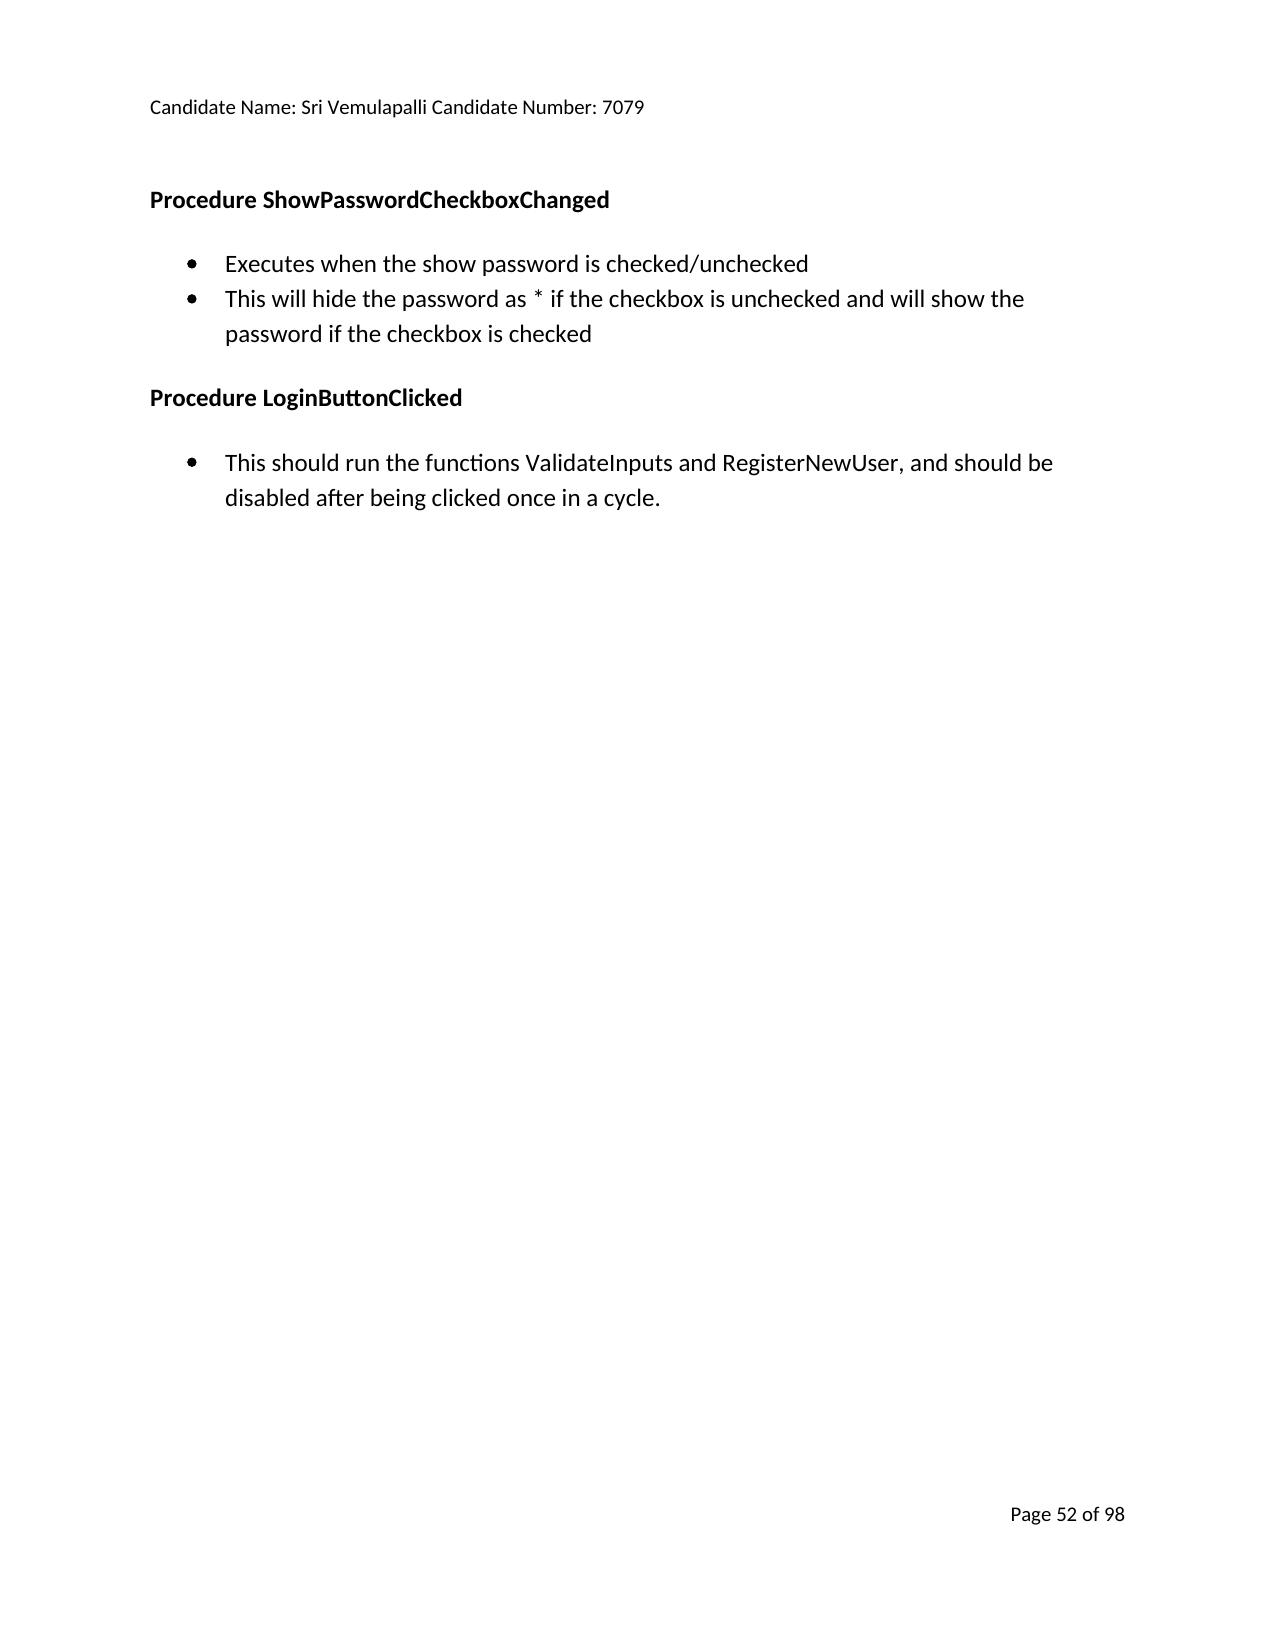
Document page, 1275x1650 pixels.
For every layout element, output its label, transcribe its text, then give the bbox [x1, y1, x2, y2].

text Procedure ShowPasswordCheckboxChanged [150, 184, 1125, 215]
list This will hide the password as * if the checkbox is unchecked and will show the password if the checkbox is checked [187, 283, 1125, 349]
list Executes when the show password is checked/unchecked [187, 248, 1125, 279]
text Procedure LoginButtonClicked [150, 382, 1125, 413]
list This should run the functions ValidateInputs and RegisterNewUser, and should be disabled after being clicked once in a cycle. [187, 447, 1125, 512]
